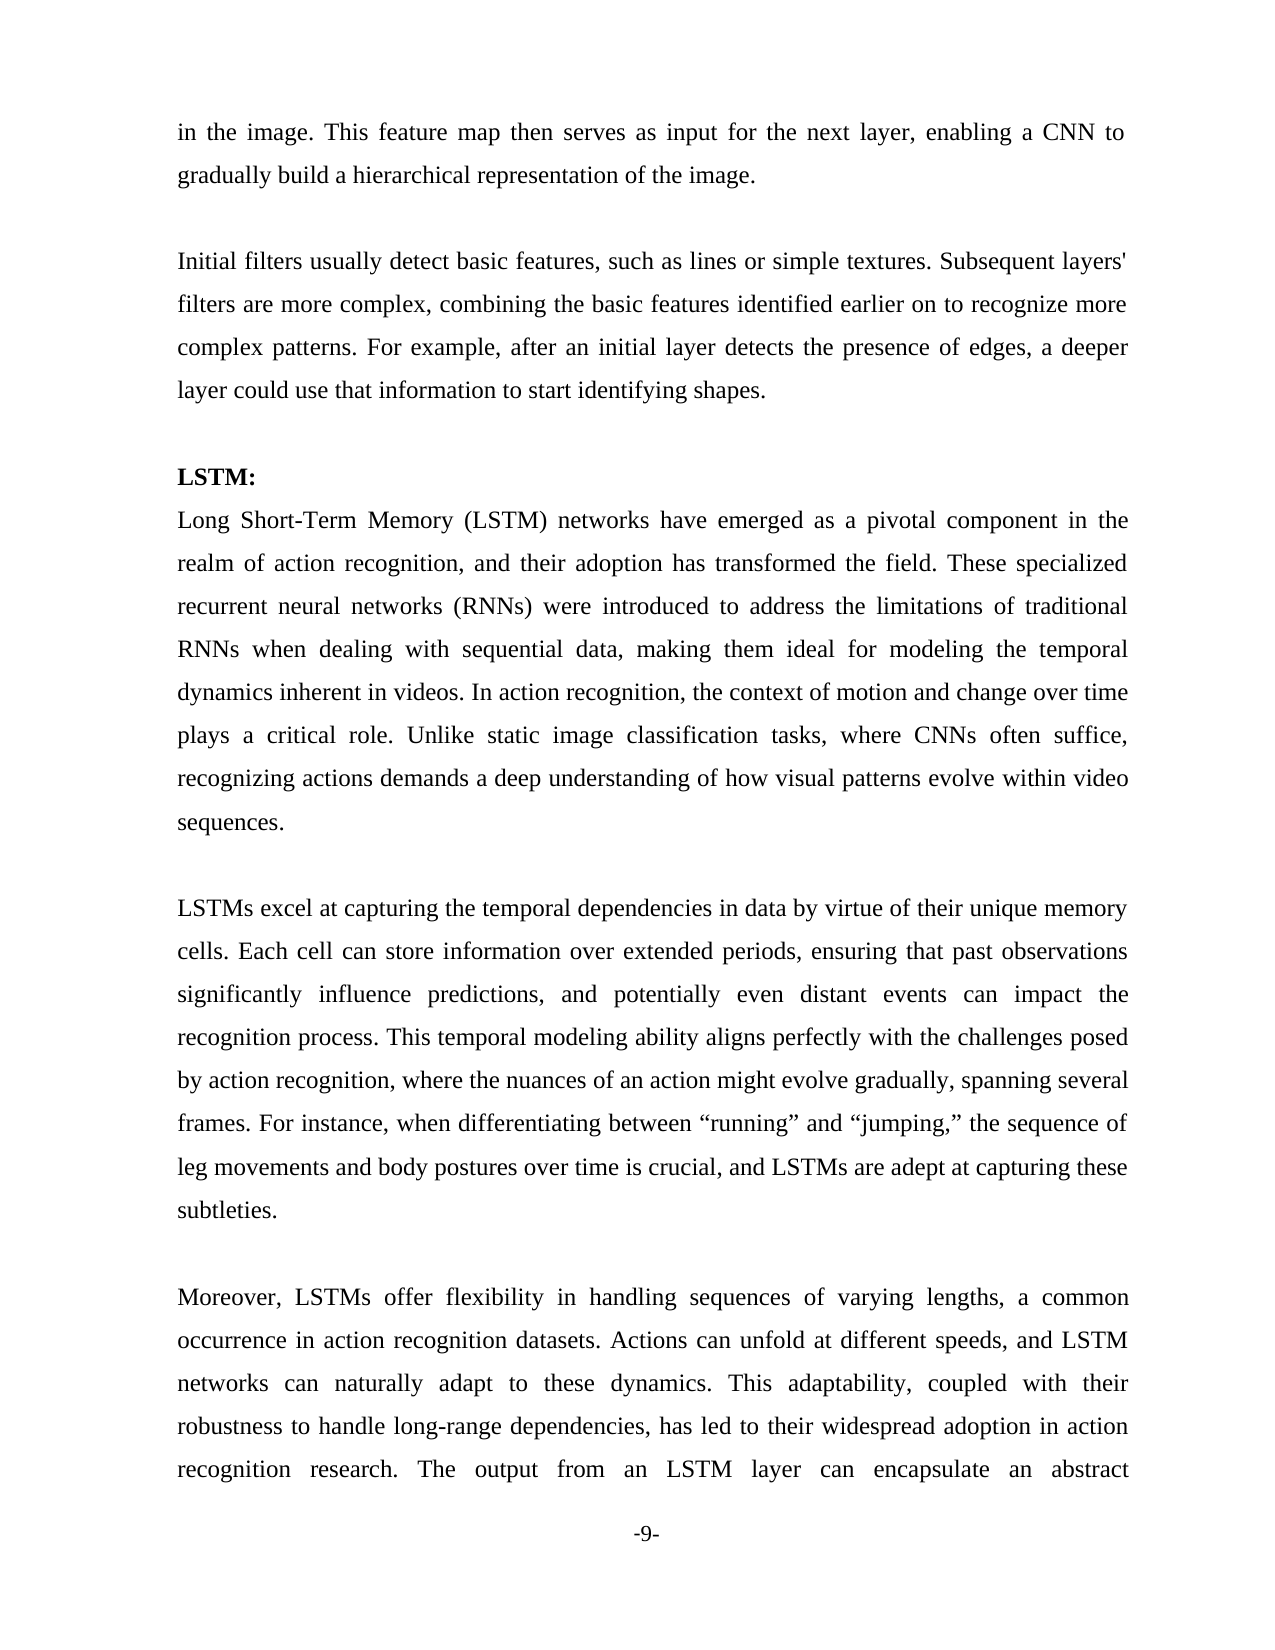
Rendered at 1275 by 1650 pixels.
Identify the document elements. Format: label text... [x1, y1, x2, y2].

text LSTMs excel at capturing the temporal dependencies in data by virtue of their unique memory cells. Each cell can store information over extended periods, ensuring that past observations significantly influence predictions, and potentially even distant events can impact the recognition process. This temporal modeling ability aligns perfectly with the challenges posed by action recognition, where the nuances of an action might evolve gradually, spanning several frames. For instance, when differentiating between “running” and “jumping,” the sequence of leg movements and body postures over time is crucial, and LSTMs are adept at capturing these subtleties. [177, 893, 1129, 1223]
text Initial filters usually detect basic features, such as lines or simple textures. Subsequent layers' filters are more complex, combining the basic features identified earlier on to recognize more complex patterns. For example, after an initial layer detects the presence of edges, a deeper layer could use that information to start identifying shapes. [177, 246, 1128, 404]
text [177, 1282, 1129, 1483]
text in the image. This feature map then serves as input for the next layer, enabling a CNN to gradually build a hierarchical representation of the image. [177, 117, 1126, 189]
subtitle LSTM: [177, 462, 1198, 490]
text Long Short-Term Memory (LSTM) networks have emerged as a pivotal component in the realm of action recognition, and their adoption has transformed the field. These specialized recurrent neural networks (RNNs) were introduced to address the limitations of traditional RNNs when dealing with sequential data, making them ideal for modeling the temporal dynamics inherent in videos. In action recognition, the context of motion and change over time plays a critical role. Unlike static image classification tasks, where CNNs often suffice, recognizing actions demands a deep understanding of how visual patterns evolve within video sequences. [177, 505, 1129, 835]
